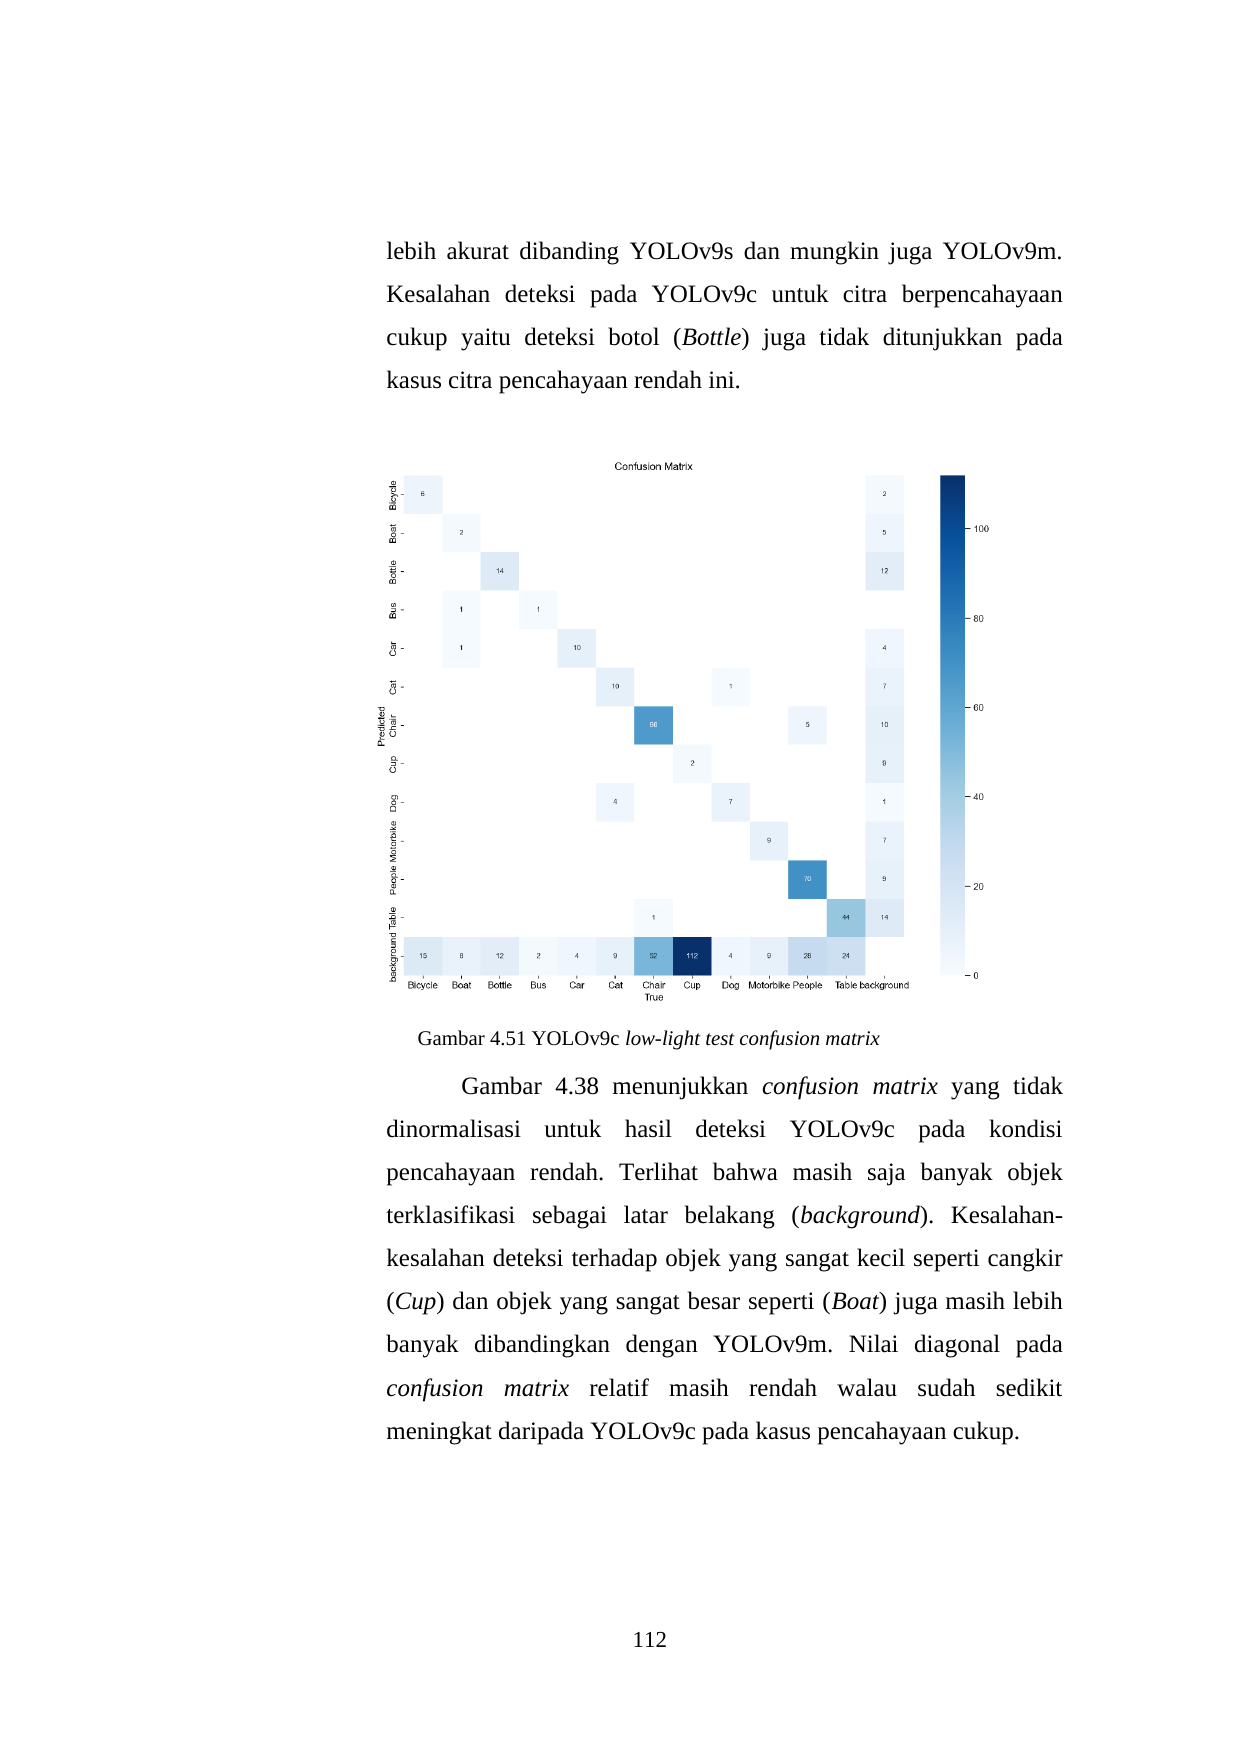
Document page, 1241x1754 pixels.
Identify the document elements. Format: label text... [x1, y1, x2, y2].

text Gambar 4.38 menunjukkan confusion matrix yang tidak dinormalisasi untuk hasil deteksi YOLOv9c pada kondisi pencahayaan rendah. Terlihat bahwa masih saja banyak objek terklasifikasi sebagai latar belakang (background). Kesalahan-kesalahan deteksi terhadap objek yang sangat kecil seperti cangkir (Cup) dan objek yang sangat besar seperti (Boat) juga masih lebih banyak dibandingkan dengan YOLOv9m. Nilai diagonal pada confusion matrix relatif masih rendah walau sudah sedikit meningkat daripada YOLOv9c pada kasus pencahayaan cukup. [386, 1071, 1063, 1444]
text Gambar .38 YOLOv9c low-light test confusion matrix [236, 1026, 1063, 1050]
picture [311, 451, 1060, 1013]
